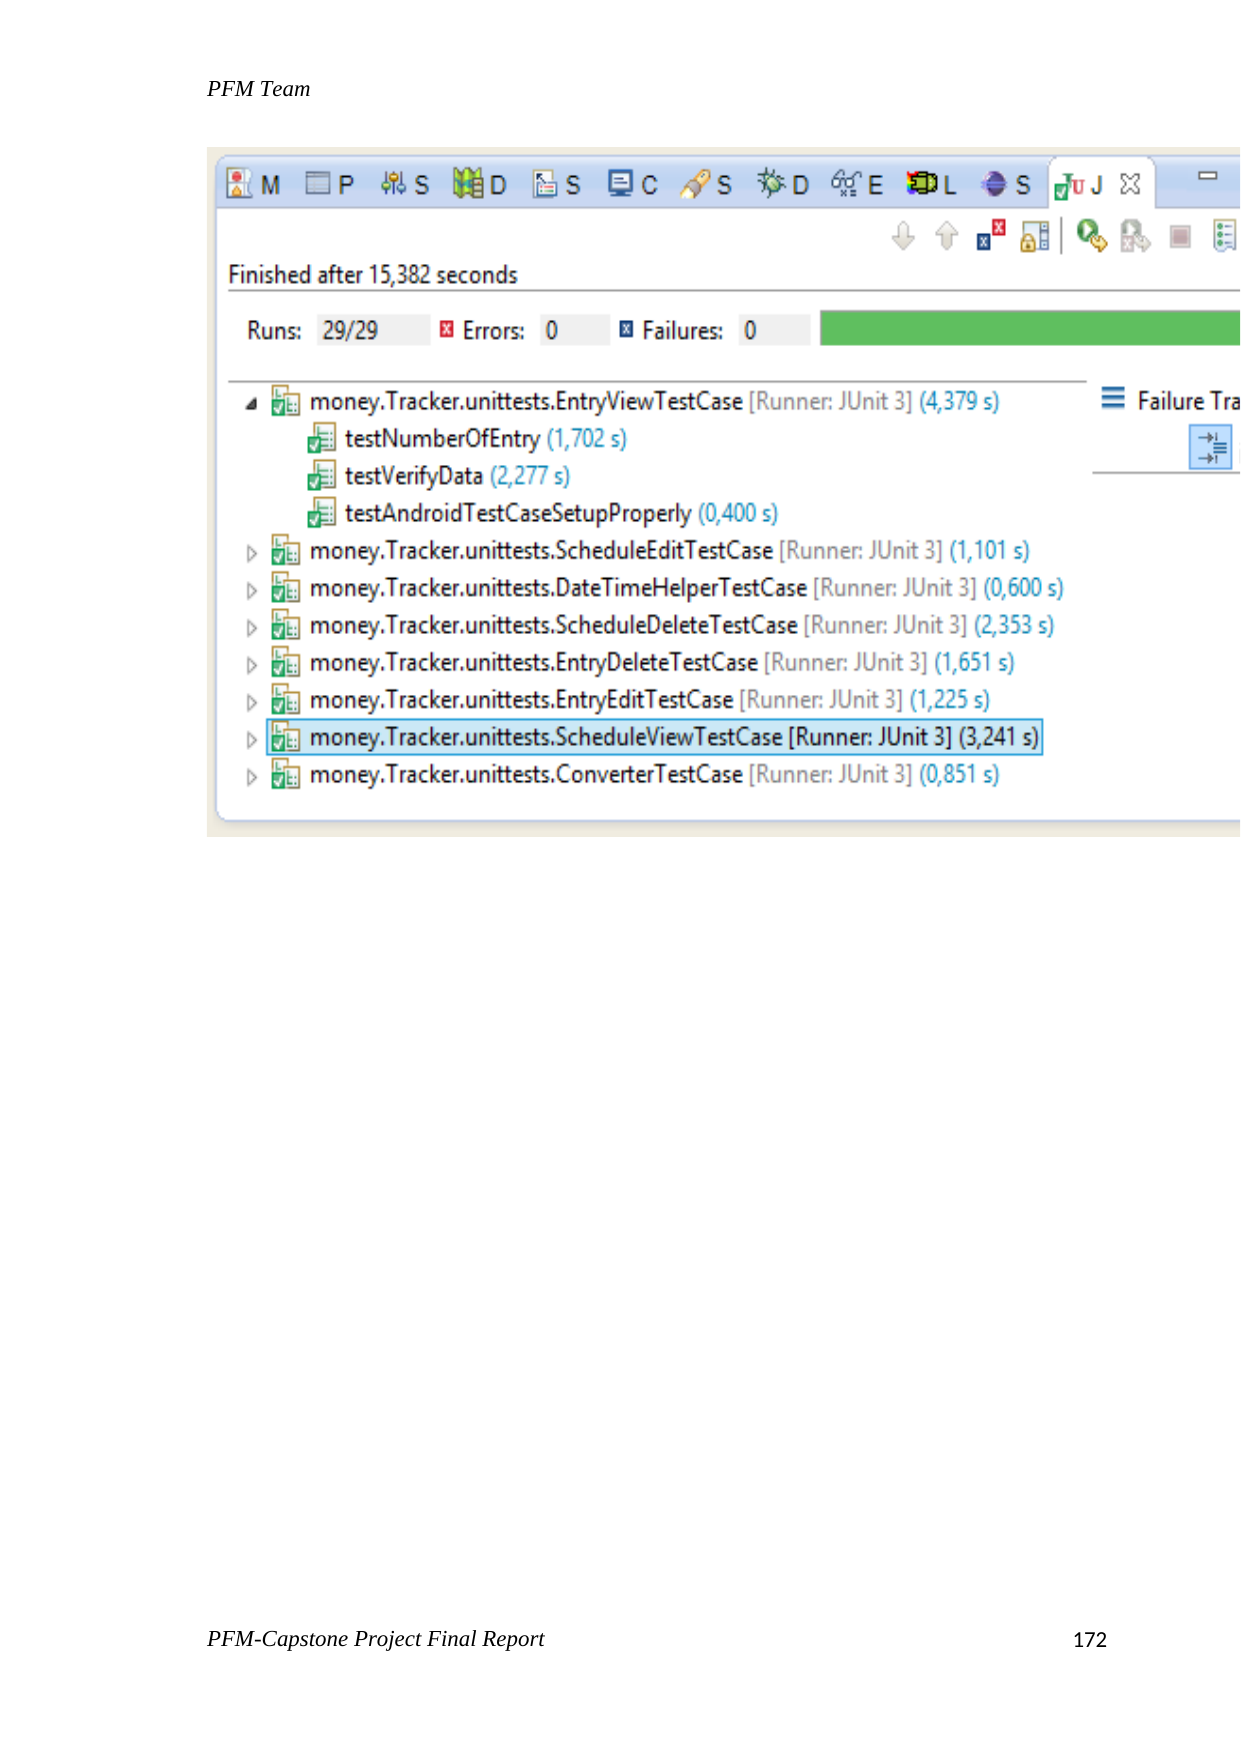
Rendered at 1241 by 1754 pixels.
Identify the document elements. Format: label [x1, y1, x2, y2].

picture [206, 147, 1241, 837]
